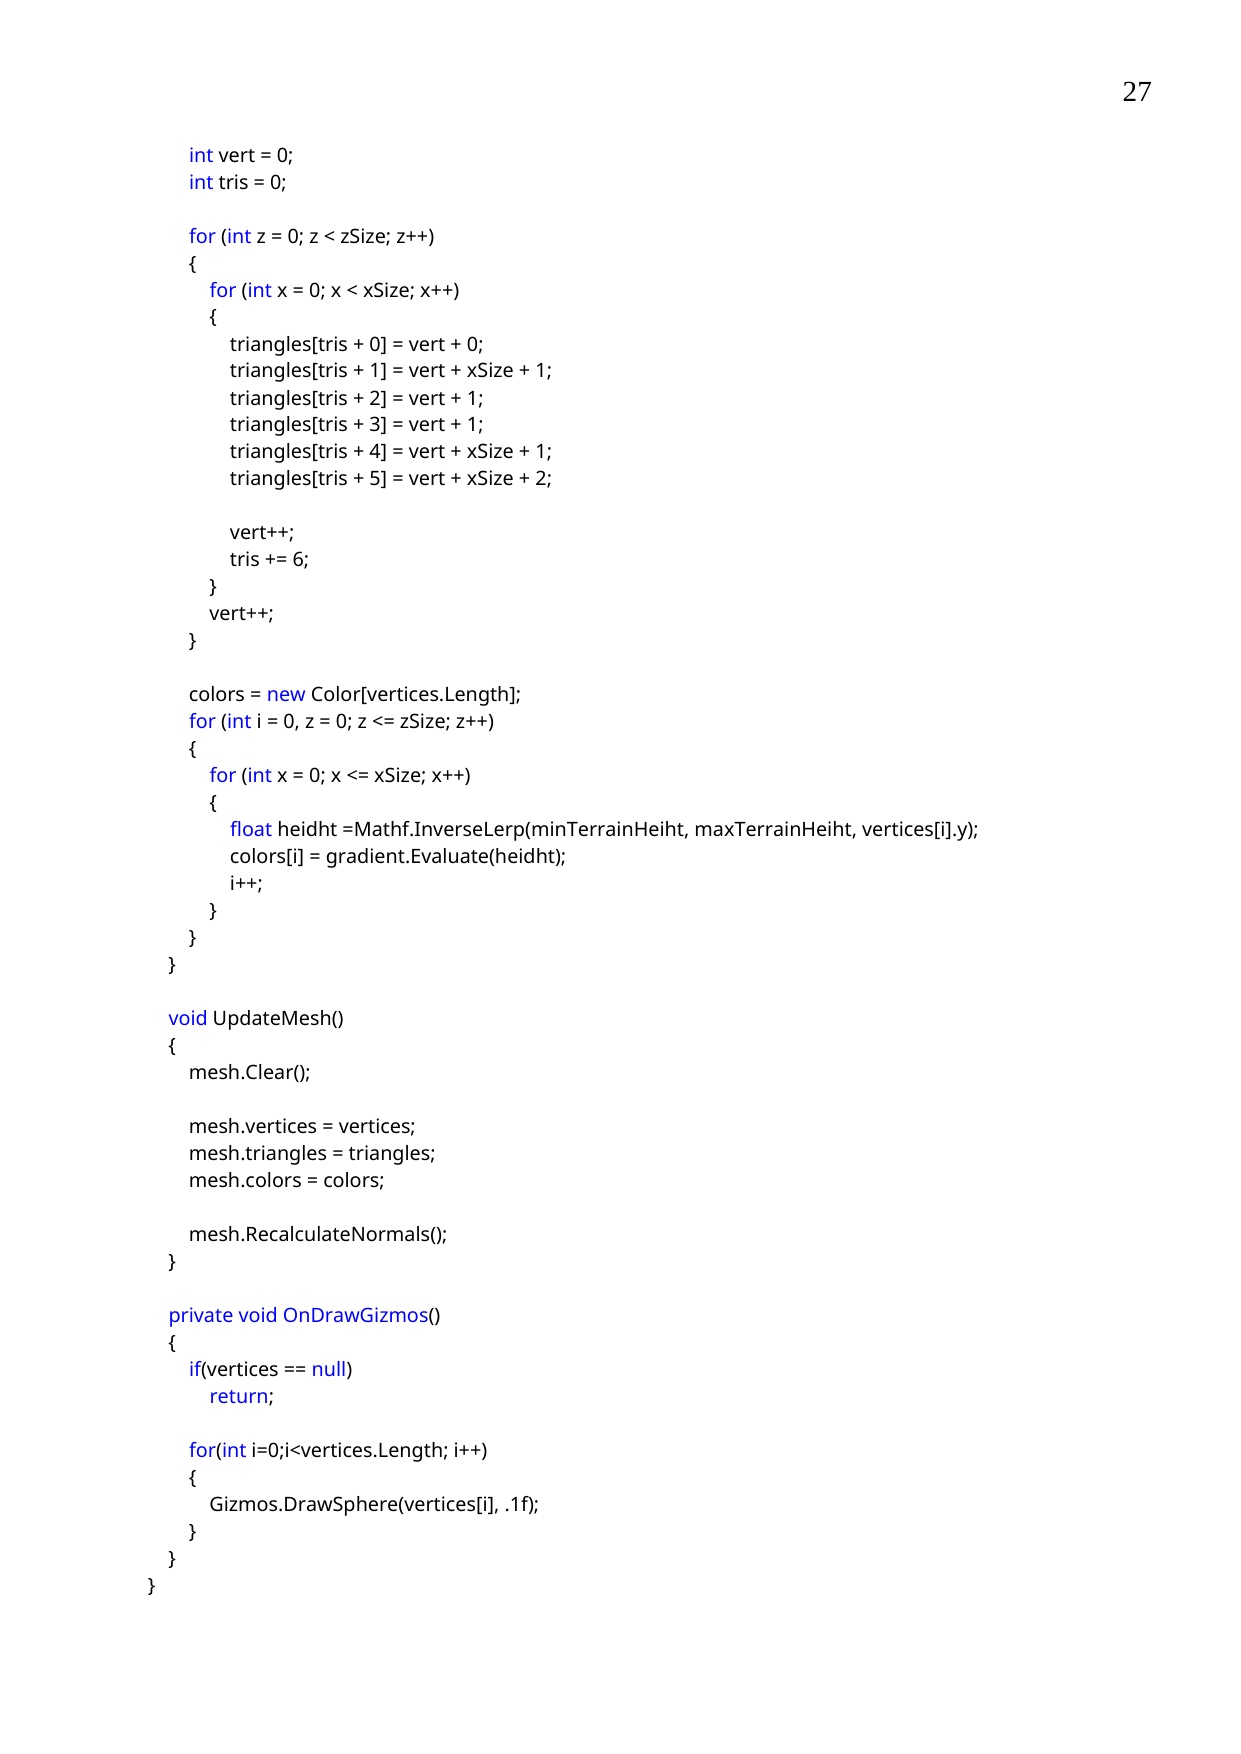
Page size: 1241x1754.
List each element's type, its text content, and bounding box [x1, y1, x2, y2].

text } [148, 1544, 1152, 1571]
text i++; [148, 869, 1152, 896]
text mesh.Clear(); [148, 1058, 1152, 1085]
text if(vertices == null) [148, 1355, 1152, 1382]
text } [148, 1247, 1152, 1274]
text triangles[tris + 0] = vert + 0; [148, 330, 1152, 357]
text mesh.vertices = vertices; [148, 1112, 1152, 1139]
text { [148, 788, 1152, 815]
text } [148, 923, 1152, 950]
text mesh.RecalculateNormals(); [148, 1220, 1152, 1247]
text { [148, 1328, 1152, 1355]
text } [148, 573, 1152, 599]
text vert++; [148, 519, 1152, 546]
text for (int x = 0; x <= xSize; x++) [148, 761, 1152, 788]
text float heidht =Mathf.InverseLerp(minTerrainHeiht, maxTerrainHeiht, vertices[i].y); [148, 815, 1152, 842]
text { [148, 1031, 1152, 1058]
text mesh.triangles = triangles; [148, 1139, 1152, 1166]
text return; [148, 1382, 1152, 1409]
text for (int x = 0; x < xSize; x++) [148, 276, 1152, 303]
text } [148, 627, 1152, 653]
text int vert = 0; [148, 141, 1152, 168]
text for (int i = 0, z = 0; z <= zSize; z++) [148, 707, 1152, 734]
text colors = new Color[vertices.Length]; [148, 681, 1152, 707]
text } [148, 896, 1152, 923]
text triangles[tris + 4] = vert + xSize + 1; [148, 438, 1152, 465]
text int tris = 0; [148, 168, 1152, 195]
text mesh.colors = colors; [148, 1166, 1152, 1193]
text for(int i=0;i<vertices.Length; i++) [148, 1436, 1152, 1463]
text Gizmos.DrawSphere(vertices[i], .1f); [148, 1490, 1152, 1517]
text triangles[tris + 2] = vert + 1; [148, 384, 1152, 411]
text } [148, 950, 1152, 977]
text void UpdateMesh() [148, 1004, 1152, 1031]
text triangles[tris + 5] = vert + xSize + 2; [148, 465, 1152, 492]
text vert++; [148, 599, 1152, 627]
text colors[i] = gradient.Evaluate(heidht); [148, 842, 1152, 869]
text for (int z = 0; z < zSize; z++) [148, 222, 1152, 249]
text tris += 6; [148, 546, 1152, 573]
text triangles[tris + 1] = vert + xSize + 1; [148, 357, 1152, 384]
text { [148, 303, 1152, 330]
text { [148, 249, 1152, 276]
text triangles[tris + 3] = vert + 1; [148, 411, 1152, 438]
text } [148, 1517, 1152, 1544]
text } [148, 1571, 1152, 1598]
text private void OnDrawGizmos() [148, 1301, 1152, 1328]
text { [148, 1463, 1152, 1490]
text { [148, 734, 1152, 761]
